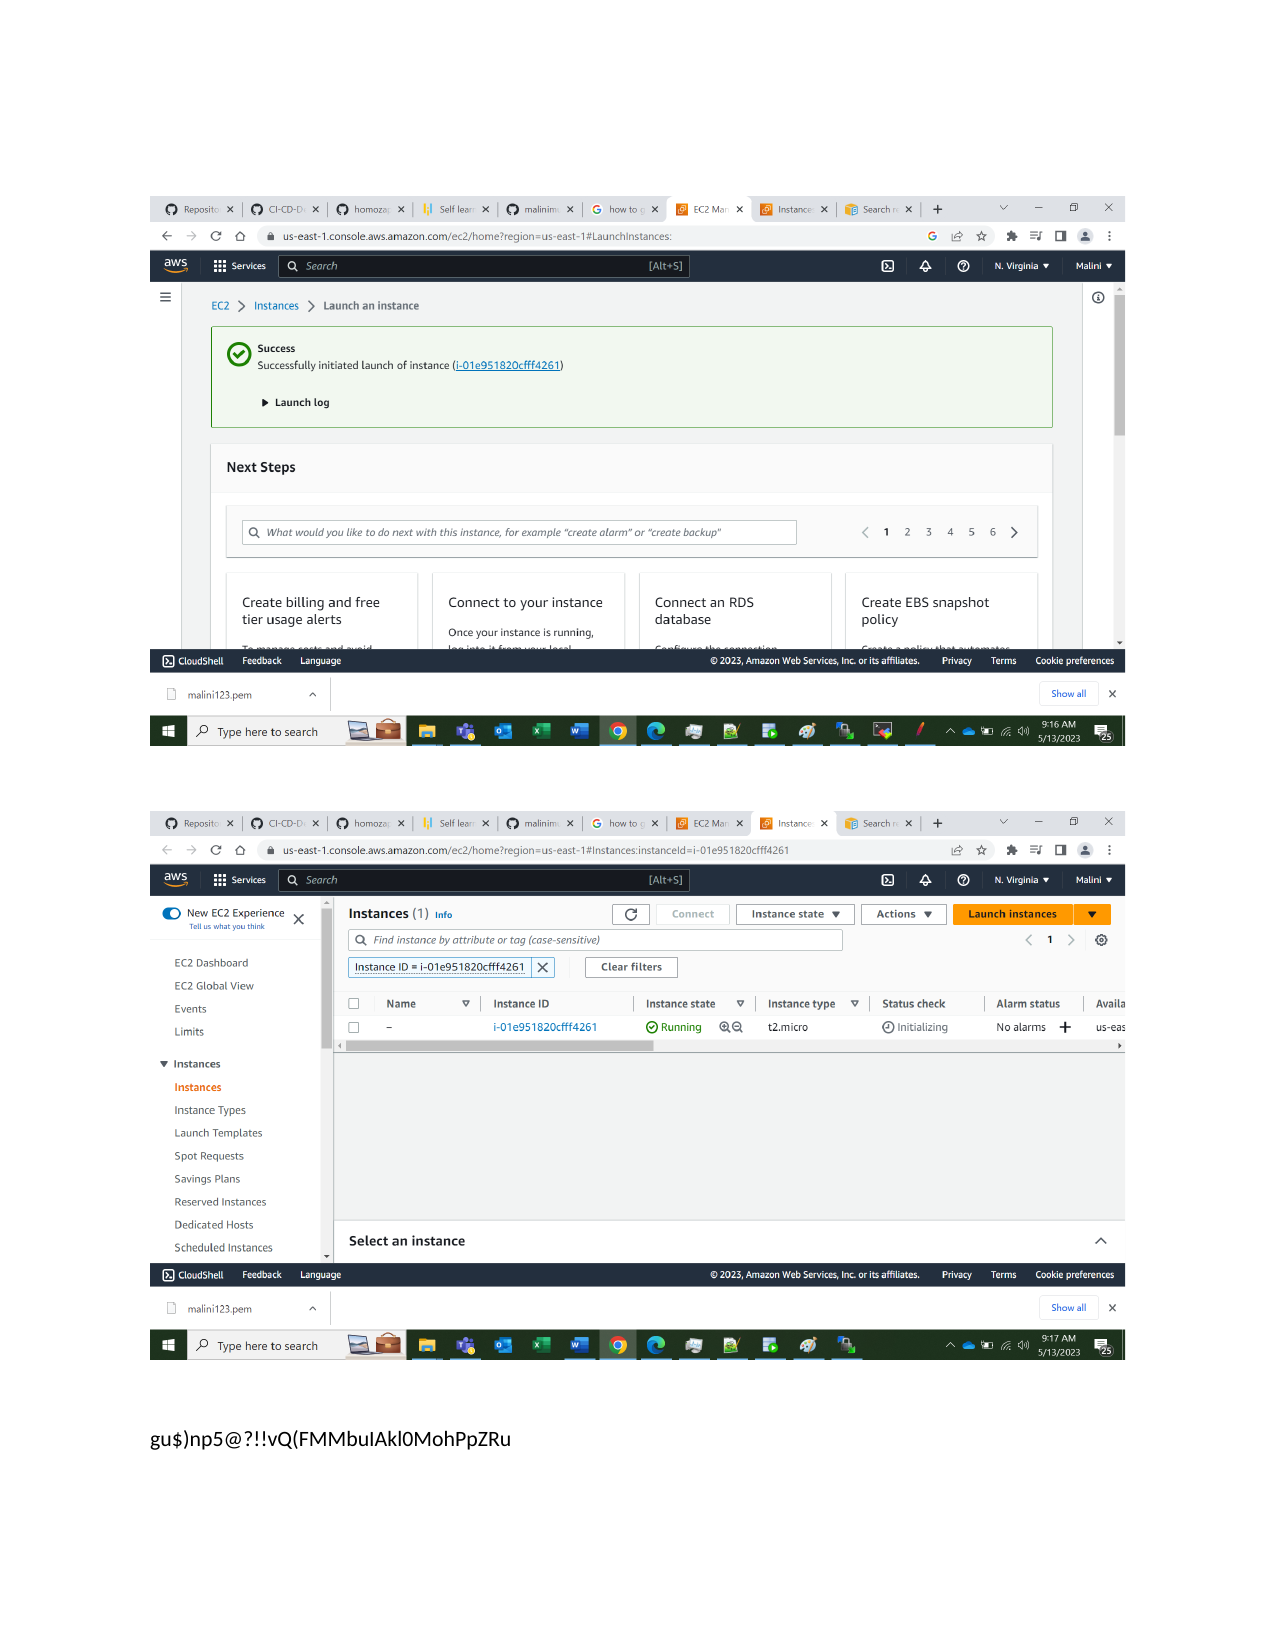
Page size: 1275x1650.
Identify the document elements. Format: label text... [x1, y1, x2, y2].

text gu$)np5@?!!vQ(FMMbuIAkl0MohPpZRu [150, 1425, 1125, 1452]
picture [150, 811, 1125, 1360]
picture [150, 196, 1125, 746]
